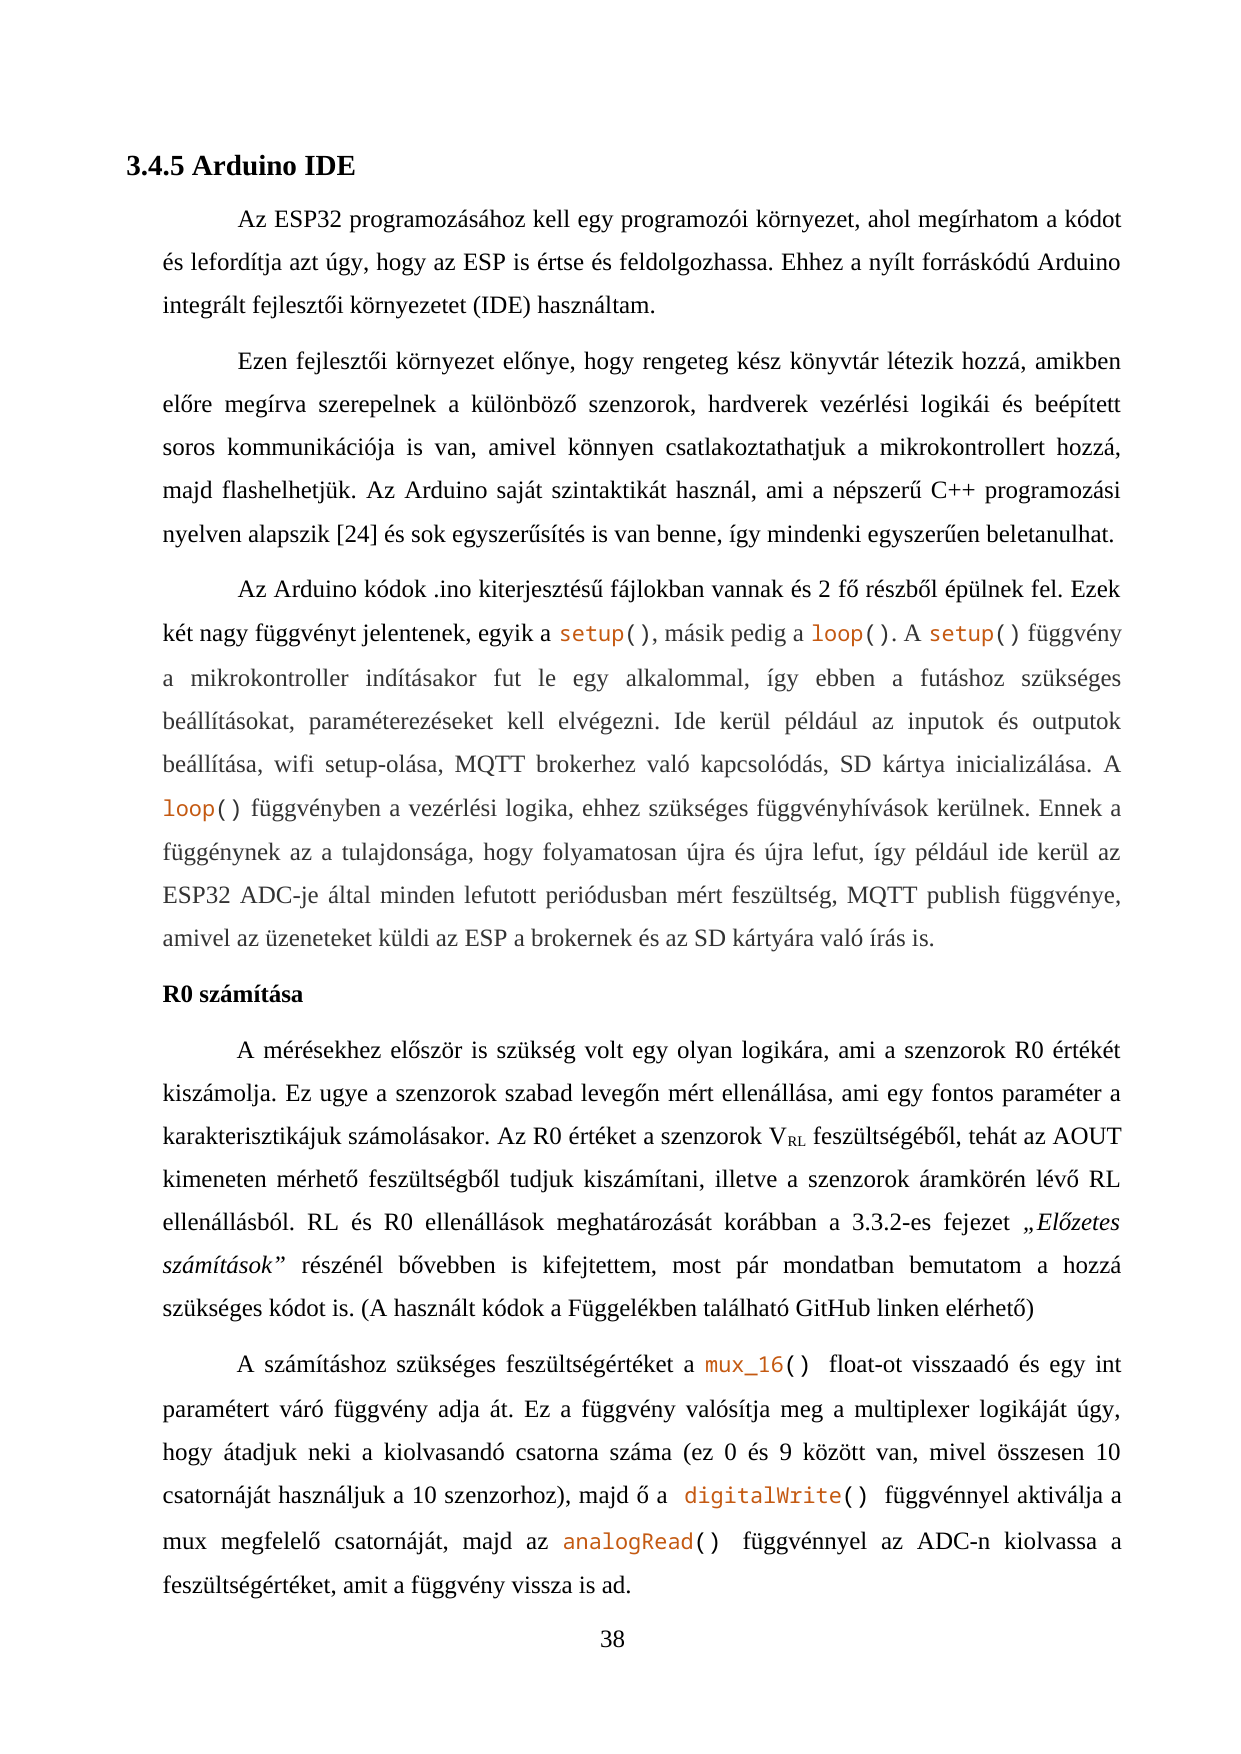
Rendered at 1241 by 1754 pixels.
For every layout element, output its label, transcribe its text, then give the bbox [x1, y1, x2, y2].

text R0 számítása [162, 979, 1122, 1008]
text Ezen fejlesztői környezet előnye, hogy rengeteg kész könyvtár létezik hozzá, amikben előre megírva szerepelnek a különböző szenzorok, hardverek vezérlési logikái és beépített soros kommunikációja is van, amivel könnyen csatlakoztathatjuk a mikrokontrollert hozzá, majd flashelhetjük. Az Arduino saját szintaktikát használ, ami a népszerű C++ programozási nyelven alapszik és sok egyszerűsítés is van benne, így mindenki egyszerűen beletanulhat. [162, 346, 1122, 547]
text A mérésekhez először is szükség volt egy olyan logikára, ami a szenzorok R0 értékét kiszámolja. Ez ugye a szenzorok szabad levegőn mért ellenállása, ami egy fontos paraméter a karakterisztikájuk számolásakor. Az R0 értéket a szenzorok VRL feszültségéből, tehát az AOUT kimeneten mérhető feszültségből tudjuk kiszámítani, illetve a szenzorok áramkörén lévő RL ellenállásból. RL és R0 ellenállások meghatározását korábban a 3.3.2-es fejezet „Előzetes számítások” részénél bővebben is kifejtettem, most pár mondatban bemutatom a hozzá szükséges kódot is. (A használt kódok a Függelékben található GitHub linken elérhető) [162, 1035, 1122, 1322]
text Az Arduino kódok .ino kiterjesztésű fájlokban vannak és 2 fő részből épülnek fel. Ezek két nagy függvényt jelentenek, egyik a setup(), másik pedig a loop(). A setup() függvény a mikrokontroller indításakor fut le egy alkalommal, így ebben a futáshoz szükséges beállításokat, paraméterezéseket kell elvégezni. Ide kerül például az inputok és outputok beállítása, wifi setup-olása, MQTT brokerhez való kapcsolódás, SD kártya inicializálása. A loop() függvényben a vezérlési logika, ehhez szükséges függvényhívások kerülnek. Ennek a függénynek az a tulajdonsága, hogy folyamatosan újra és újra lefut, így például ide kerül az ESP32 ADC-je által minden lefutott periódusban mért feszültség, MQTT publish függvénye, amivel az üzeneteket küldi az ESP a brokernek és az SD kártyára való írás is. [162, 574, 1122, 952]
text A számításhoz szükséges feszültségértéket a mux_16() float-ot visszaadó és egy int paramétert váró függvény adja át. Ez a függvény valósítja meg a multiplexer logikáját úgy, hogy átadjuk neki a kiolvasandó csatorna száma (ez 0 és 9 között van, mivel összesen 10 csatornáját használjuk a 10 szenzorhoz), majd ő a digitalWrite() függvénnyel aktiválja a mux megfelelő csatornáját, majd az analogRead() függvénnyel az ADC-n kiolvassa a feszültségértéket, amit a függvény vissza is ad. [162, 1349, 1122, 1599]
text Az ESP32 programozásához kell egy programozói környezet, ahol megírhatom a kódot és lefordítja azt úgy, hogy az ESP is értse és feldolgozhassa. Ehhez a nyílt forráskódú Arduino integrált fejlesztői környezetet (IDE) használtam. [162, 204, 1122, 319]
subtitle Arduino IDE [126, 148, 1122, 181]
